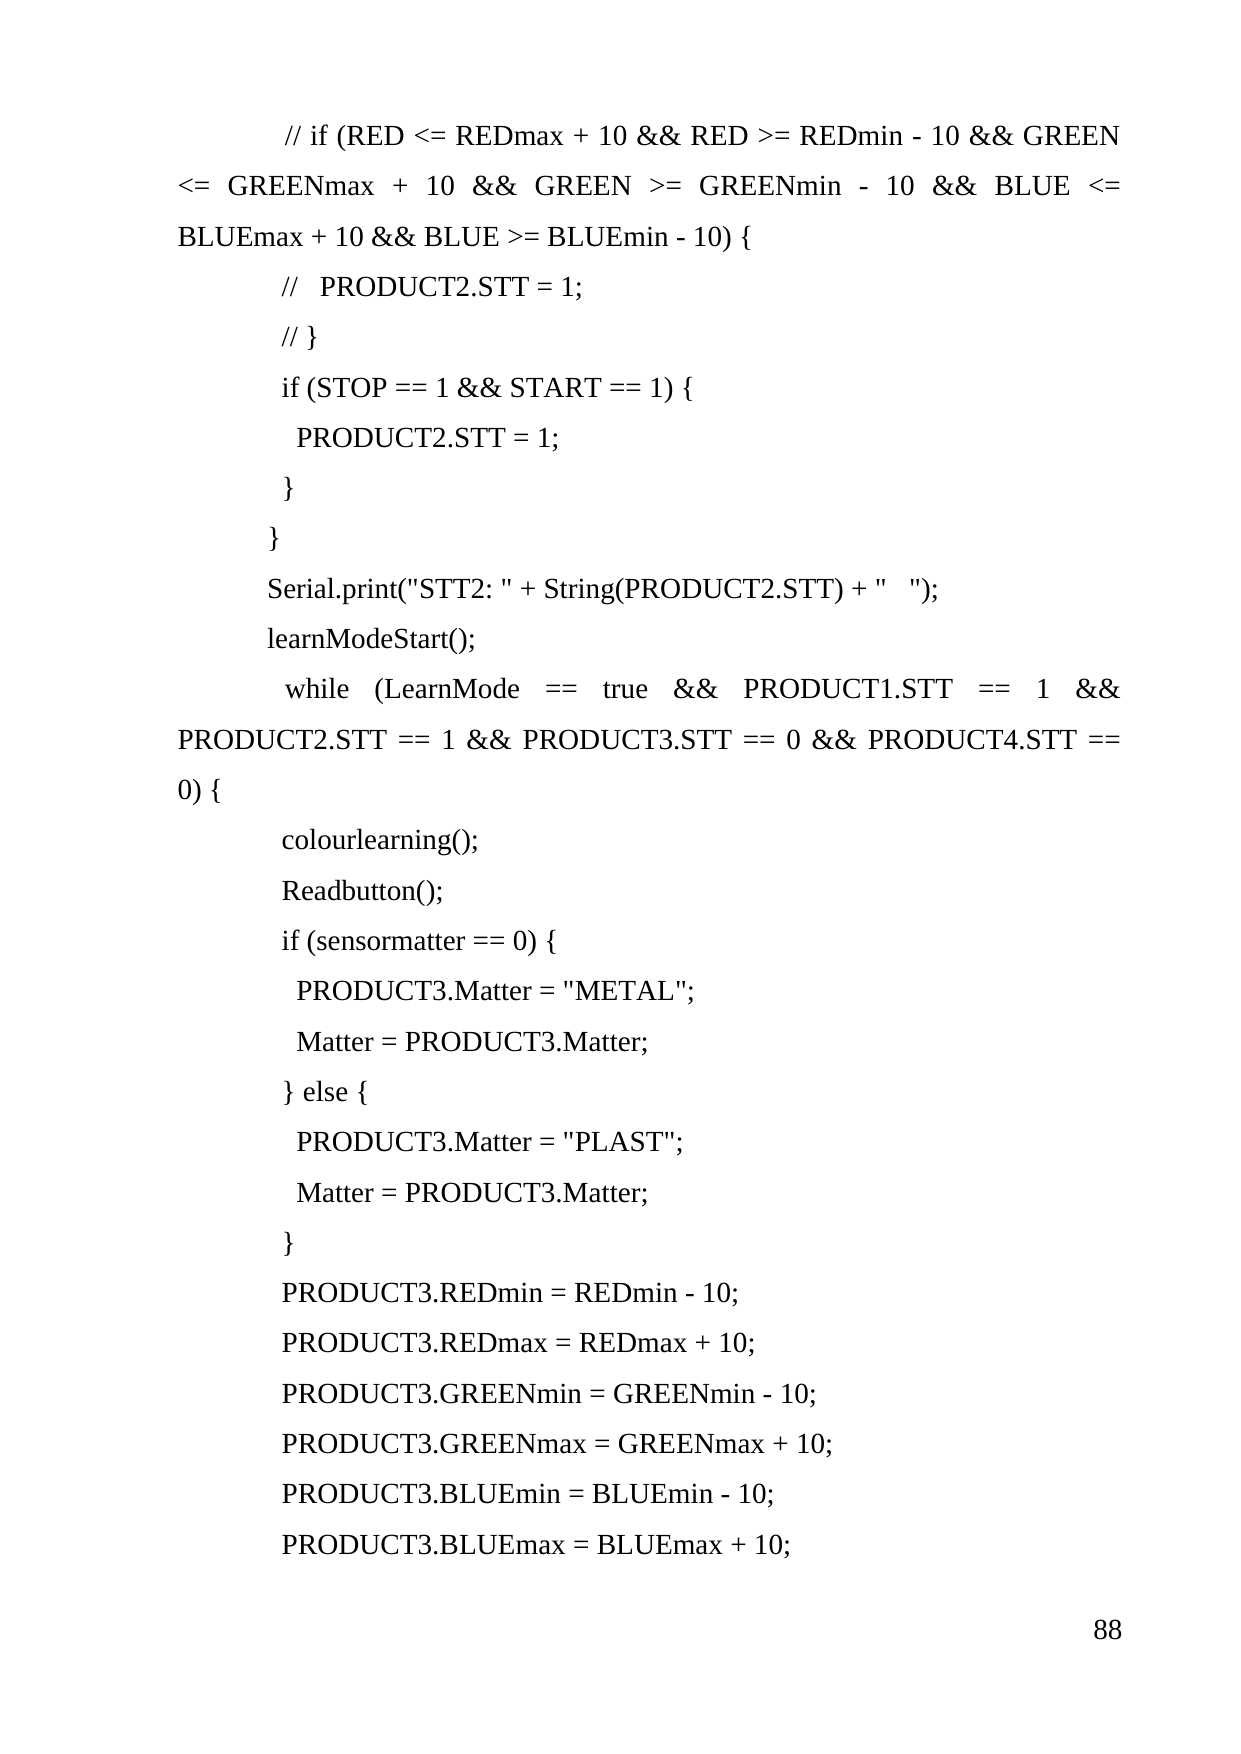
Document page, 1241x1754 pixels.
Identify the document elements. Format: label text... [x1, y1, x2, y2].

text PRODUCT3.BLUEmin = BLUEmin - 10; [177, 1477, 1122, 1510]
text // if (RED <= REDmax + 10 && RED >= REDmin - 10 && GREEN <= GREENmax + 10 && GREEN >= GREENmin - 10 && BLUE <= BLUEmax + 10 && BLUE >= BLUEmin - 10) { [177, 118, 1122, 252]
text if (STOP == 1 && START == 1) { [177, 370, 1122, 403]
text } else { [177, 1074, 1122, 1108]
text // } [177, 319, 1122, 353]
text // PRODUCT2.STT = 1; [177, 269, 1122, 303]
text PRODUCT3.REDmax = REDmax + 10; [177, 1326, 1122, 1359]
text Serial.print("STT2: " + String(PRODUCT2.STT) + " "); [177, 571, 1122, 604]
text while (LearnMode == true && PRODUCT1.STT == 1 && PRODUCT2.STT == 1 && PRODUCT3.STT == 0 && PRODUCT4.STT == 0) { [177, 672, 1122, 806]
text } [177, 1225, 1122, 1258]
text Matter = PRODUCT3.Matter; [177, 1024, 1122, 1057]
text PRODUCT3.GREENmin = GREENmin - 10; [177, 1376, 1122, 1409]
text PRODUCT3.BLUEmax = BLUEmax + 10; [177, 1527, 1122, 1560]
text } [177, 521, 1122, 554]
text PRODUCT3.REDmin = REDmin - 10; [177, 1275, 1122, 1309]
text if (sensormatter == 0) { [177, 923, 1122, 957]
text PRODUCT3.GREENmax = GREENmax + 10; [177, 1426, 1122, 1460]
text PRODUCT3.Matter = "PLAST"; [177, 1124, 1122, 1158]
text PRODUCT3.Matter = "METAL"; [177, 973, 1122, 1007]
text } [177, 470, 1122, 504]
text PRODUCT2.STT = 1; [177, 420, 1122, 453]
text Readbutton(); [177, 873, 1122, 906]
text colourlearning(); [177, 822, 1122, 856]
text Matter = PRODUCT3.Matter; [177, 1175, 1122, 1208]
text learnModeStart(); [177, 621, 1122, 655]
